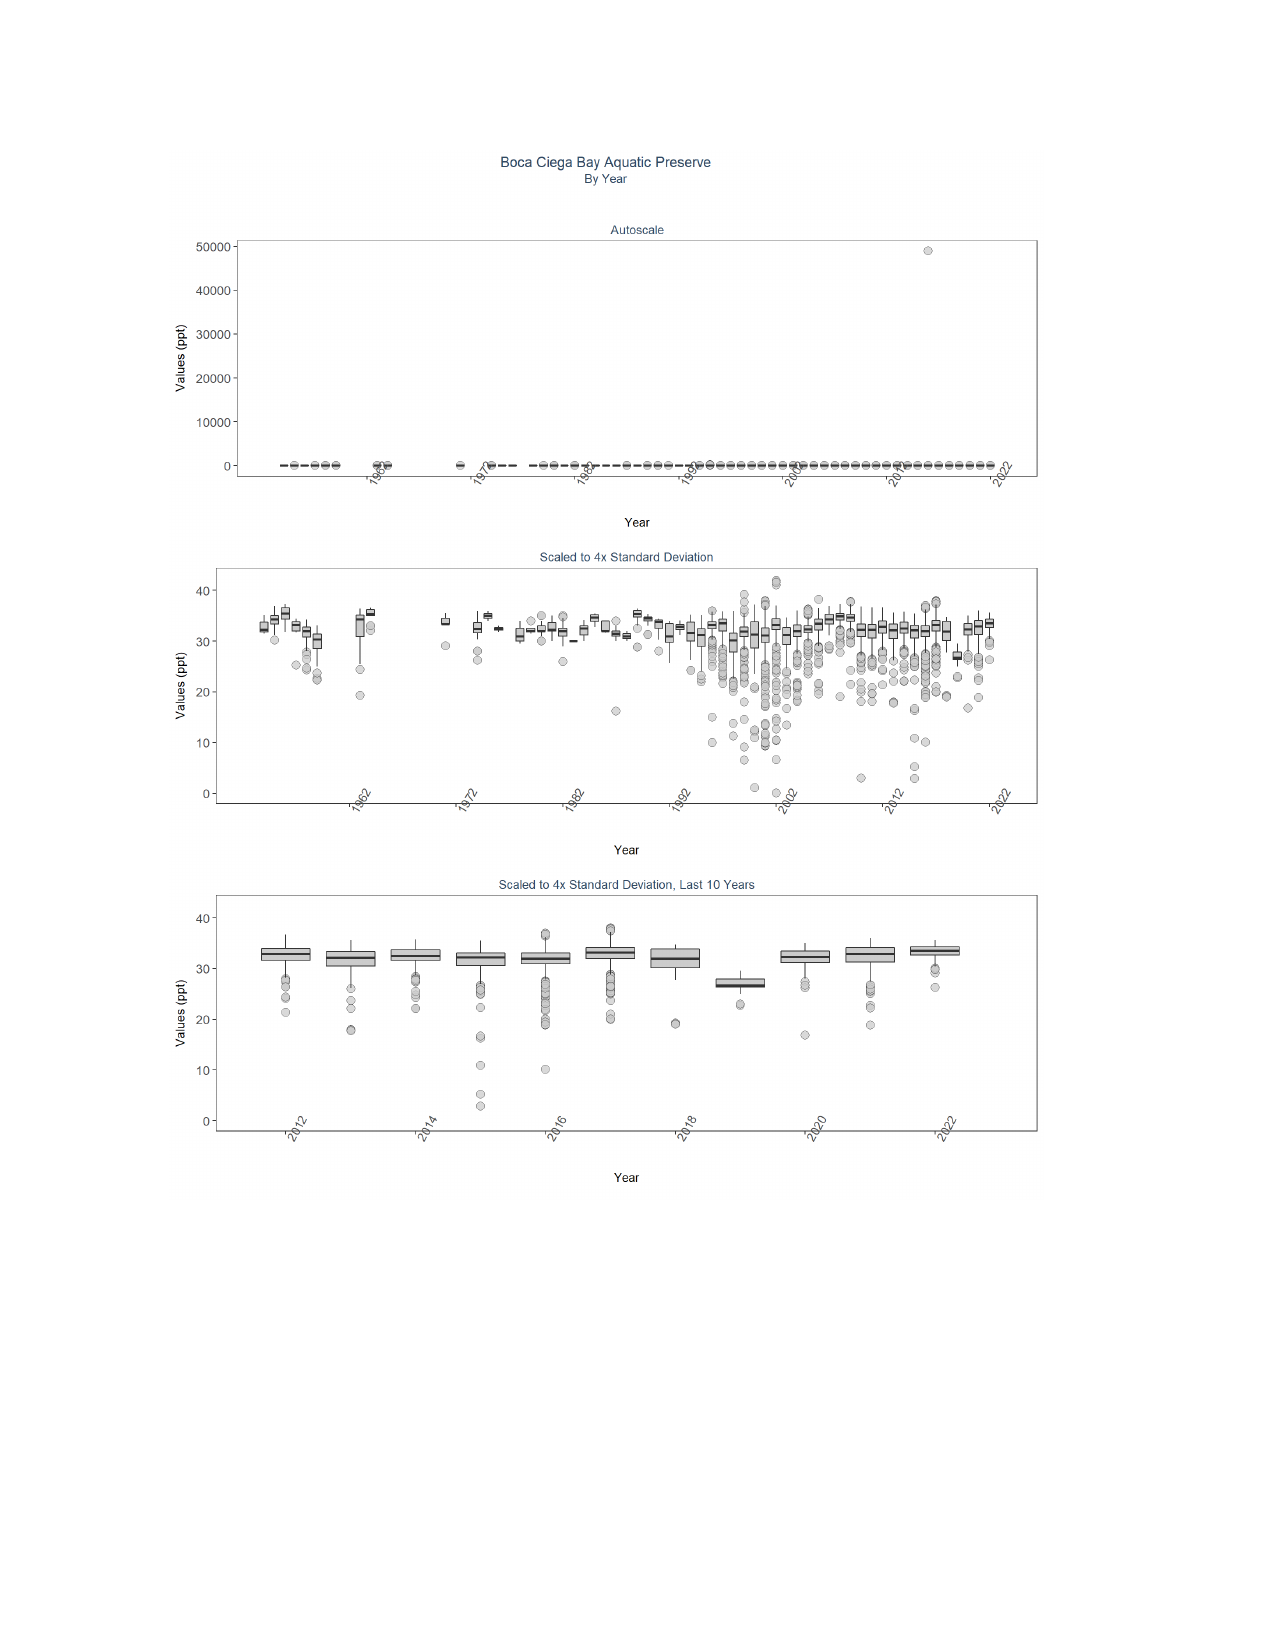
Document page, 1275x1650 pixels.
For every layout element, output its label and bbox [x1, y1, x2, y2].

picture [168, 150, 1044, 1200]
